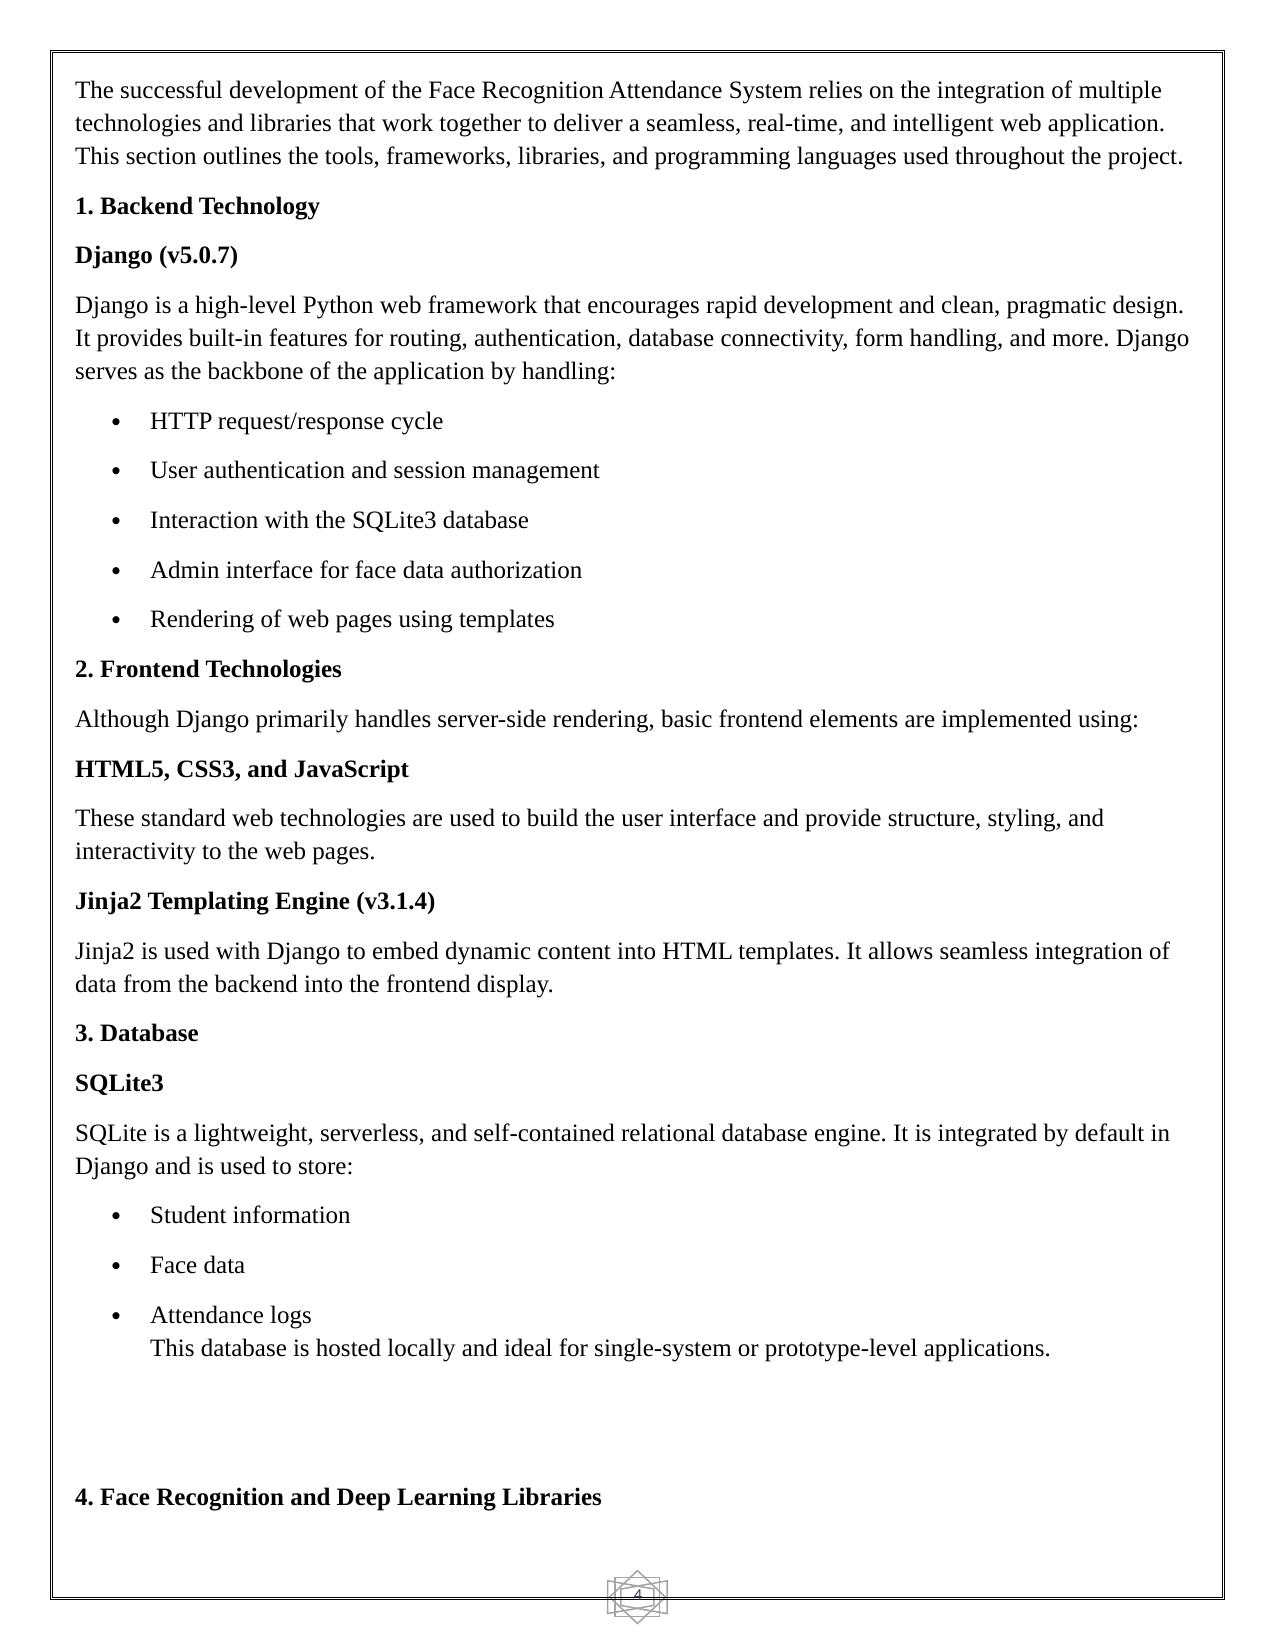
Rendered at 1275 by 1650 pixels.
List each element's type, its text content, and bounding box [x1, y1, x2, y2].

text HTML5, CSS3, and JavaScript [75, 754, 1200, 782]
text The successful development of the Face Recognition Attendance System relies on the integration of multiple technologies and libraries that work together to deliver a seamless, real-time, and intelligent web application. This section outlines the tools, frameworks, libraries, and programming languages used throughout the project. [75, 75, 1200, 170]
list Face data [112, 1250, 1200, 1279]
text Jinja2 Templating Engine (v3.1.4) [75, 886, 1200, 915]
text These standard web technologies are used to build the user interface and provide structure, styling, and interactivity to the web pages. [75, 803, 1200, 865]
text Although Django primarily handles server-side rendering, basic frontend elements are implemented using: [75, 704, 1200, 733]
text Django (v5.0.7) [75, 240, 1200, 269]
text 4. Face Recognition and Deep Learning Libraries [75, 1482, 1200, 1511]
list Attendance logs This database is hosted locally and ideal for single-system or prototype-level applications. [112, 1300, 1200, 1362]
list User authentication and session management [112, 456, 1200, 484]
text 3. Database [75, 1018, 1200, 1047]
text 2. Frontend Technologies [75, 654, 1200, 683]
text Django is a high-level Python web framework that encourages rapid development and clean, pragmatic design. It provides built-in features for routing, authentication, database connectivity, form handling, and more. Django serves as the backbone of the application by handling: [75, 290, 1200, 385]
list HTTP request/response cycle [112, 406, 1200, 434]
list Rendering of web pages using templates [112, 604, 1200, 633]
list Admin interface for face data authorization [112, 555, 1200, 584]
text SQLite is a lightweight, serverless, and self-contained relational database engine. It is integrated by default in Django and is used to store: [75, 1118, 1200, 1179]
text Jinja2 is used with Django to embed dynamic content into HTML templates. It allows seamless integration of data from the backend into the frontend display. [75, 936, 1200, 997]
list Student information [112, 1201, 1200, 1229]
text SQLite3 [75, 1068, 1200, 1097]
text 1. Backend Technology [75, 191, 1200, 219]
list Interaction with the SQLite3 database [112, 505, 1200, 534]
